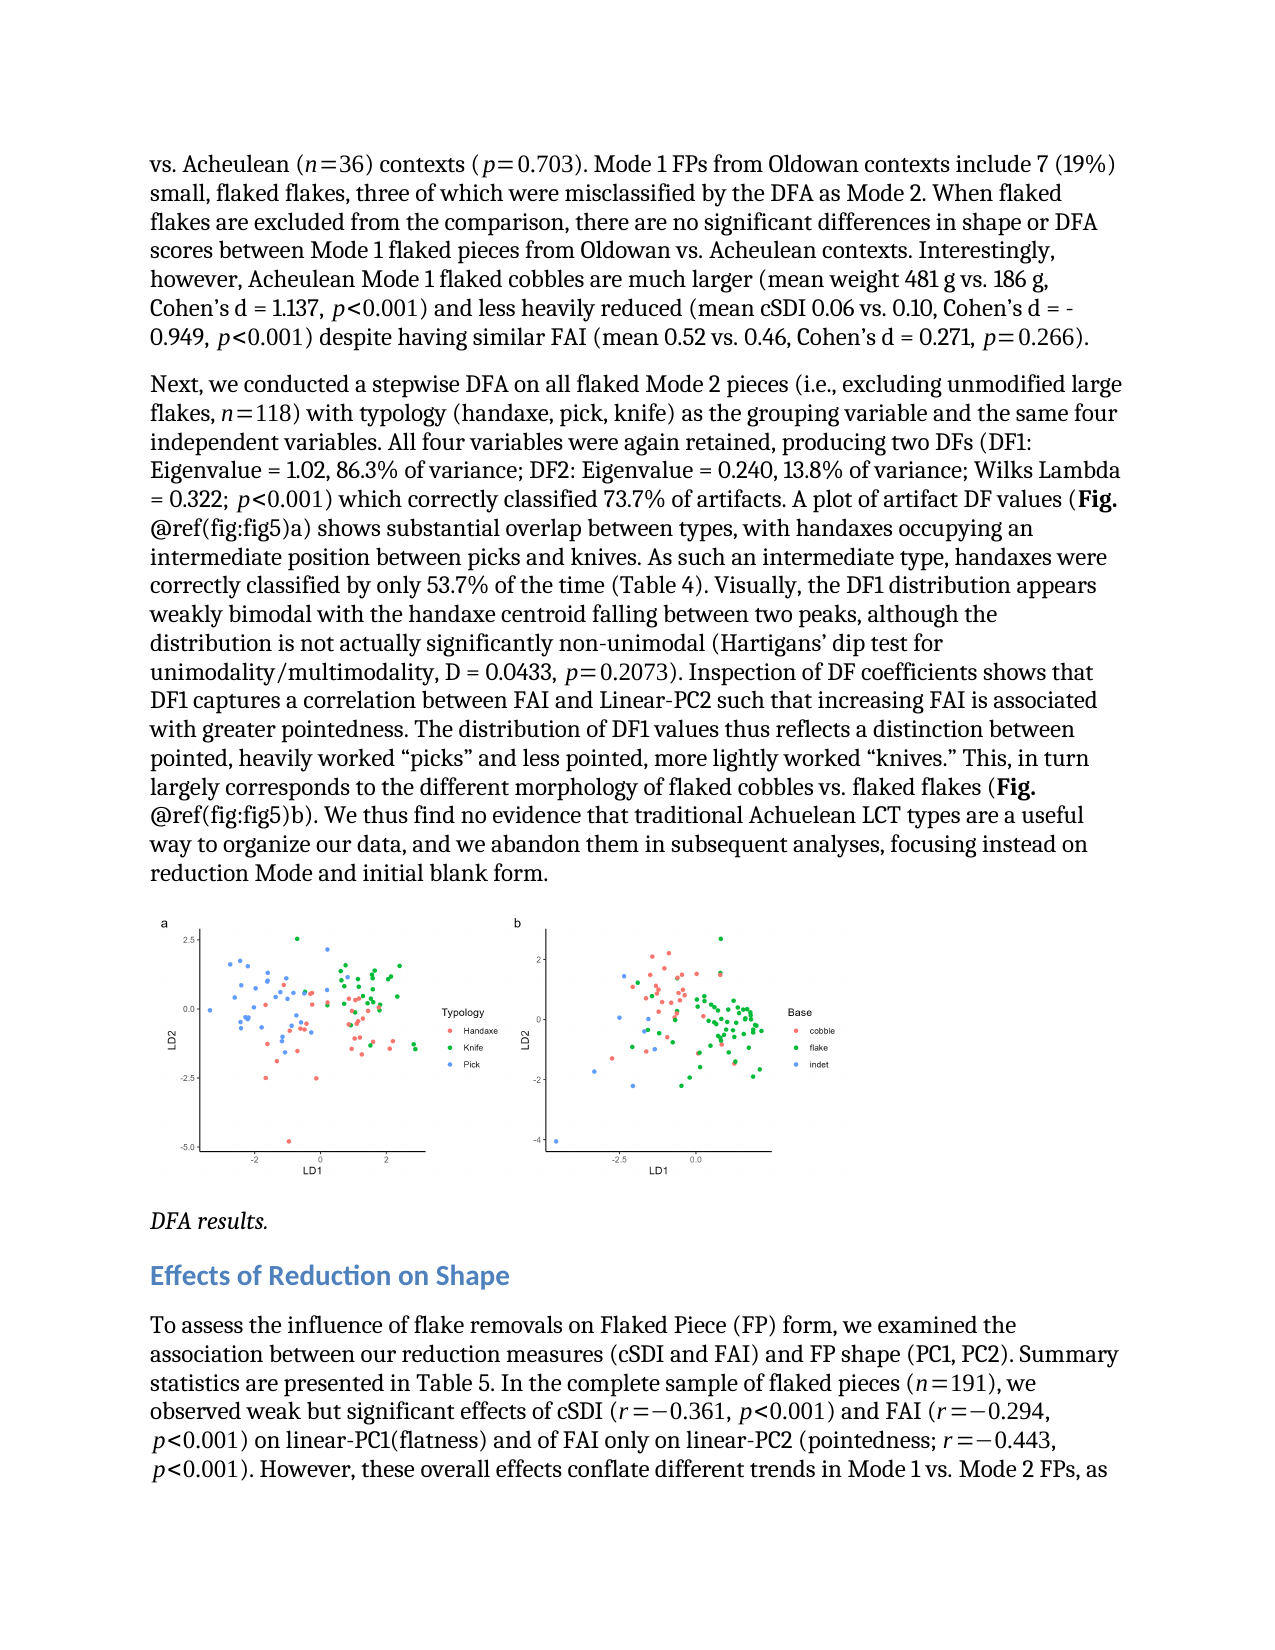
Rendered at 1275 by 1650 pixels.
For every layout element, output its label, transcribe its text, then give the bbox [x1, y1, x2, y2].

picture [150, 906, 851, 1187]
subtitle Effects of Reduction on Shape [150, 1257, 1125, 1292]
text DFA results. [150, 1207, 1125, 1236]
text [150, 1311, 1125, 1483]
text Next, we conducted a stepwise DFA on all flaked Mode 2 pieces (i.e., excluding unmodified large flakes, ) with typology (handaxe, pick, knife) as the grouping variable and the same four independent variables. All four variables were again retained, producing two DFs (DF1: Eigenvalue = 1.02, 86.3% of variance; DF2: Eigenvalue = 0.240, 13.8% of variance; Wilks Lambda = 0.322; ) which correctly classified 73.7% of artifacts. A plot of artifact DF values (Fig. @ref(fig:fig5)a) shows substantial overlap between types, with handaxes occupying an intermediate position between picks and knives. As such an intermediate type, handaxes were correctly classified by only 53.7% of the time (Table 4). Visually, the DF1 distribution appears weakly bimodal with the handaxe centroid falling between two peaks, although the distribution is not actually significantly non-unimodal (Hartigans’ dip test for unimodality/multimodality, D = 0.0433, ). Inspection of DF coefficients shows that DF1 captures a correlation between FAI and Linear-PC2 such that increasing FAI is associated with greater pointedness. The distribution of DF1 values thus reflects a distinction between pointed, heavily worked “picks” and less pointed, more lightly worked “knives.” This, in turn largely corresponds to the different morphology of flaked cobbles vs. flaked flakes (Fig. @ref(fig:fig5)b). We thus find no evidence that traditional Achuelean LCT types are a useful way to organize our data, and we abandon them in subsequent analyses, focusing instead on reduction Mode and initial blank form. [150, 370, 1125, 887]
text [150, 150, 1125, 351]
